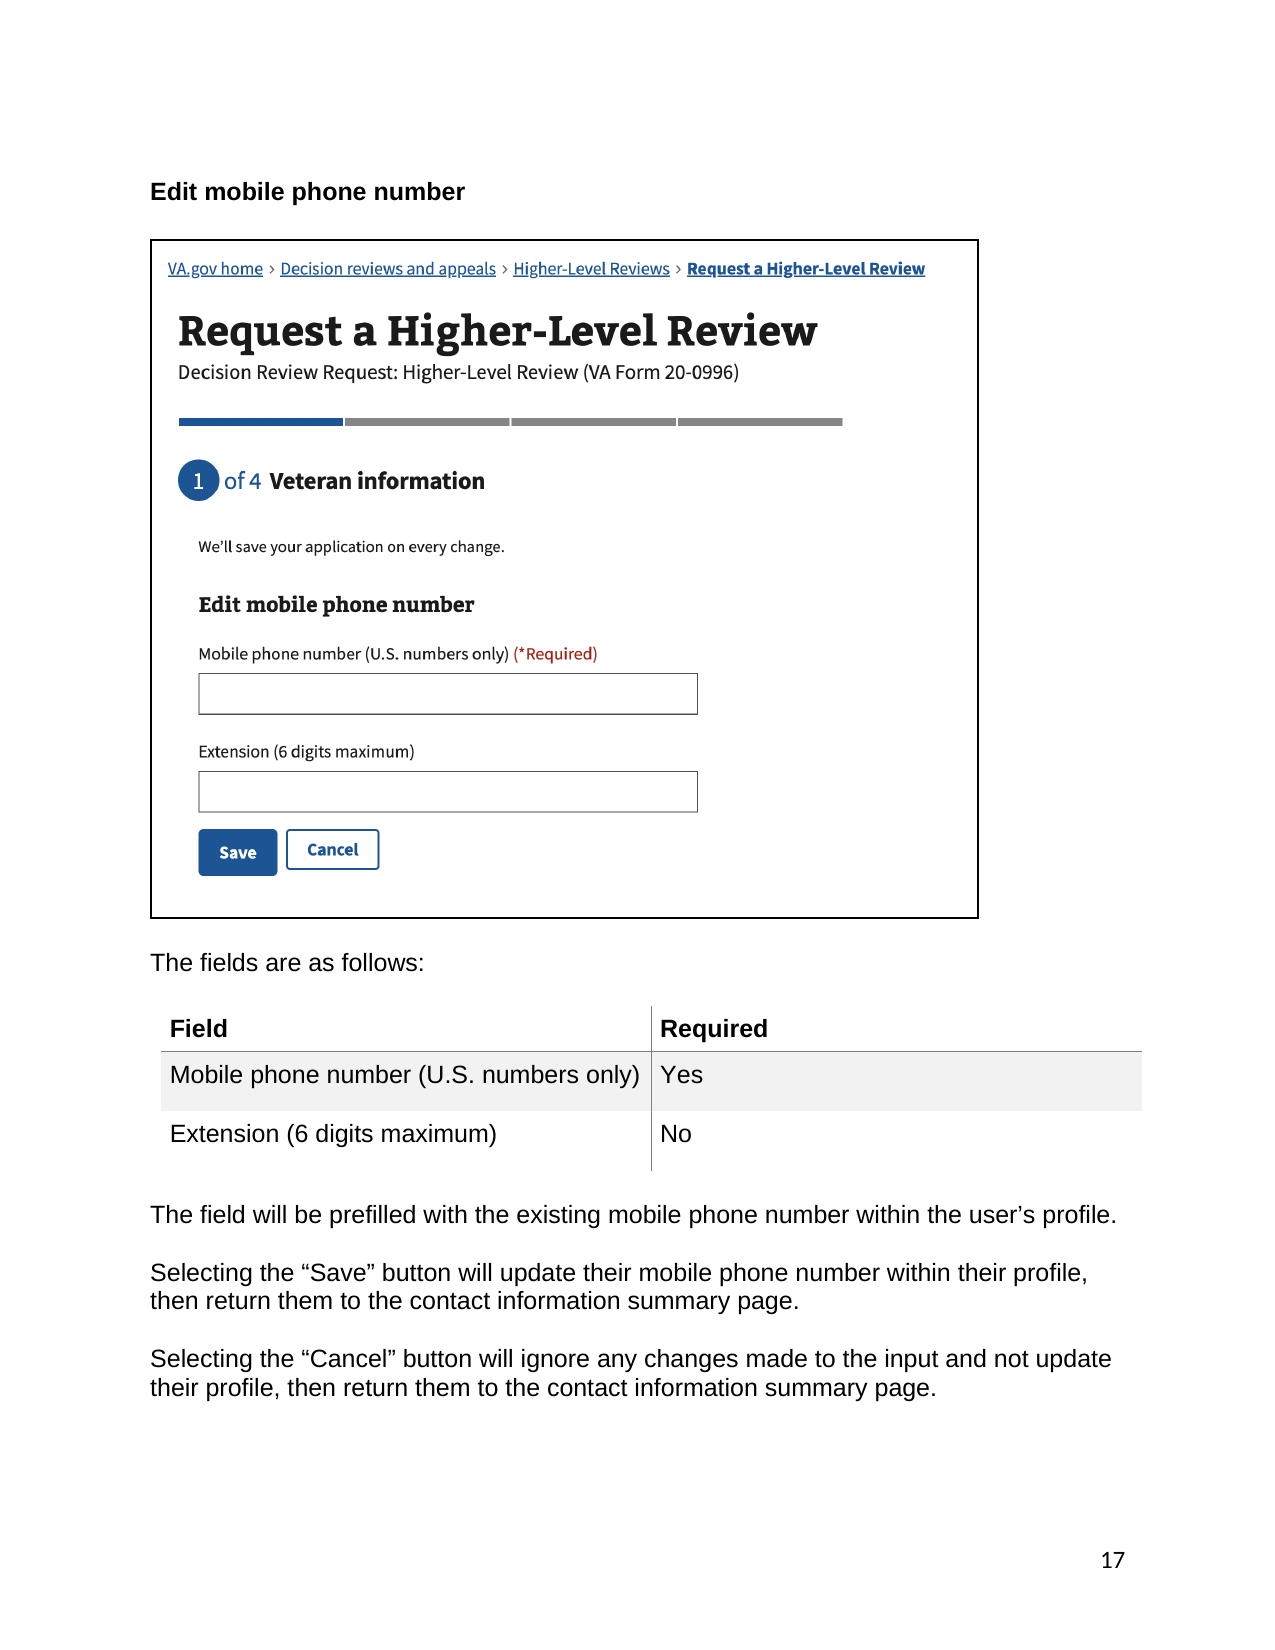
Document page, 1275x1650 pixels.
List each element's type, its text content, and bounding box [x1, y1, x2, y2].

text Selecting the “Cancel” button will ignore any changes made to the input and not update their profile, then return them to the contact information summary page. [150, 1344, 1125, 1401]
subtitle Edit mobile phone number [150, 177, 1125, 206]
text The fields are as follows: [150, 948, 1125, 977]
table_cell Yes [652, 1052, 1142, 1111]
table_header Field [161, 1006, 651, 1051]
table_header Required [652, 1006, 1142, 1051]
table_cell Mobile phone number (U.S. numbers only) [161, 1052, 651, 1111]
text Selecting the “Save” button will update their mobile phone number within their profile, then return them to the contact information summary page. [150, 1258, 1125, 1315]
table_cell No [652, 1111, 1142, 1171]
text The field will be prefilled with the existing mobile phone number within the user’s profile. [150, 1200, 1125, 1229]
table_cell Extension (6 digits maximum) [161, 1111, 651, 1171]
picture [152, 241, 977, 917]
